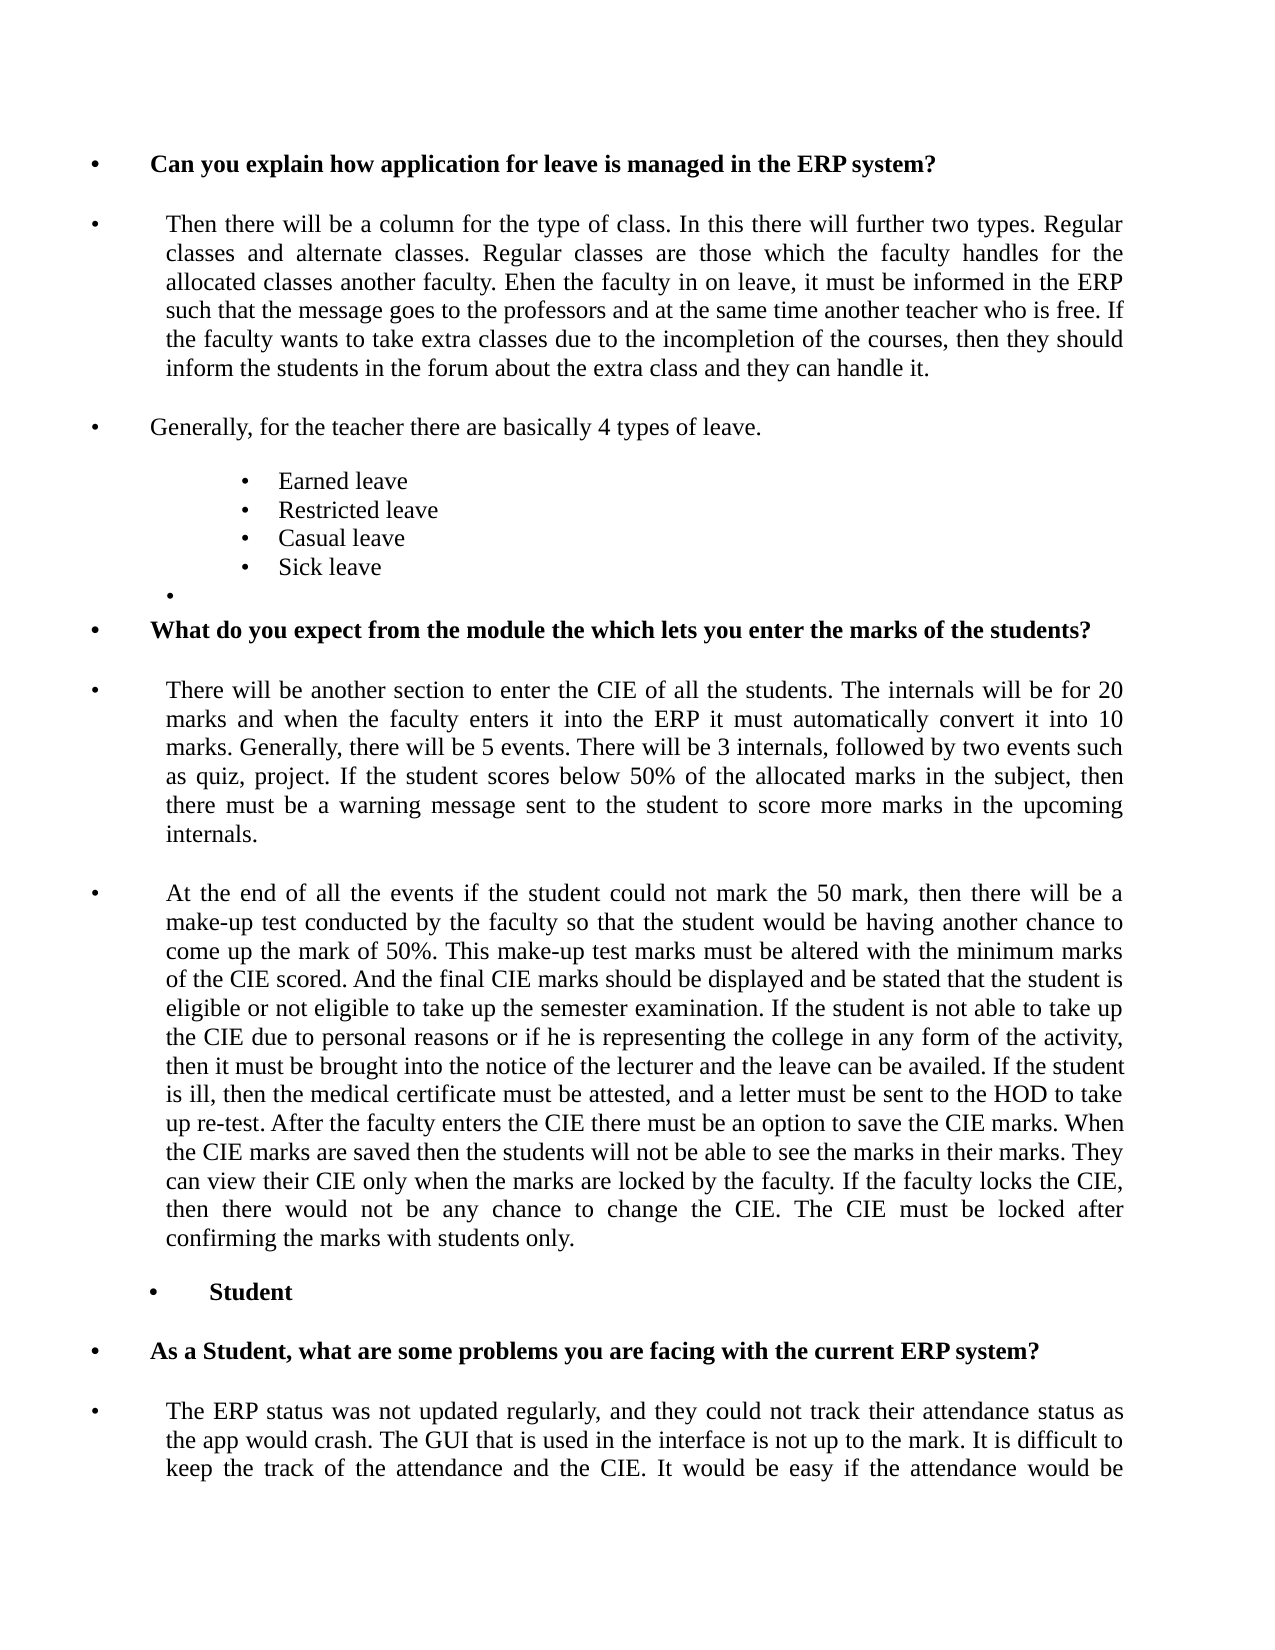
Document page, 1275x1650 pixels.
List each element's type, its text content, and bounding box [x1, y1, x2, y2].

list Student [149, 1277, 1125, 1306]
list Then there will be a column for the type of class. In this there will further two types. Regular classes and alternate classes. Regular classes are those which the faculty handles for the allocated classes another faculty. Ehen the faculty in on leave, it must be informed in the ERP such that the message goes to the professors and at the same time another teacher who is free. If the faculty wants to take extra classes due to the incompletion of the courses, then they should inform the students in the forum about the extra class and they can handle it. [91, 209, 1125, 382]
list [91, 1396, 1125, 1483]
list Earned leave [241, 466, 1125, 495]
list Generally, for the teacher there are basically 4 types of leave. [91, 413, 1125, 441]
list As a Student, what are some problems you are facing with the current ERP system? [91, 1337, 1125, 1366]
list At the end of all the events if the student could not mark the 50 mark, then there will be a make-up test conducted by the faculty so that the student would be having another chance to come up the mark of 50%. This make-up test marks must be altered with the minimum marks of the CIE scored. And the final CIE marks should be displayed and be stated that the student is eligible or not eligible to take up the semester examination. If the student is not able to take up the CIE due to personal reasons or if he is representing the college in any form of the activity, then it must be brought into the notice of the lecturer and the leave can be availed. If the student is ill, then the medical certificate must be attested, and a letter must be sent to the HOD to take up re-test. After the faculty enters the CIE there must be an option to save the CIE marks. When the CIE marks are saved then the students will not be able to see the marks in their marks. They can view their CIE only when the marks are locked by the faculty. If the faculty locks the CIE, then there would not be any chance to change the CIE. The CIE must be locked after confirming the marks with students only. [91, 879, 1125, 1252]
list Can you explain how application for leave is managed in the ERP system? [91, 150, 1125, 179]
list Sick leave [241, 553, 1125, 581]
list What do you expect from the module the which lets you enter the marks of the students? [91, 616, 1125, 645]
list Casual leave [241, 524, 1125, 553]
list There will be another section to enter the CIE of all the students. The internals will be for 20 marks and when the faculty enters it into the ERP it must automatically convert it into 10 marks. Generally, there will be 5 events. There will be 3 internals, followed by two events such as quiz, project. If the student scores below 50% of the allocated marks in the subject, then there must be a warning message sent to the student to score more marks in the upcoming internals. [91, 675, 1125, 848]
list Restricted leave [241, 495, 1125, 524]
